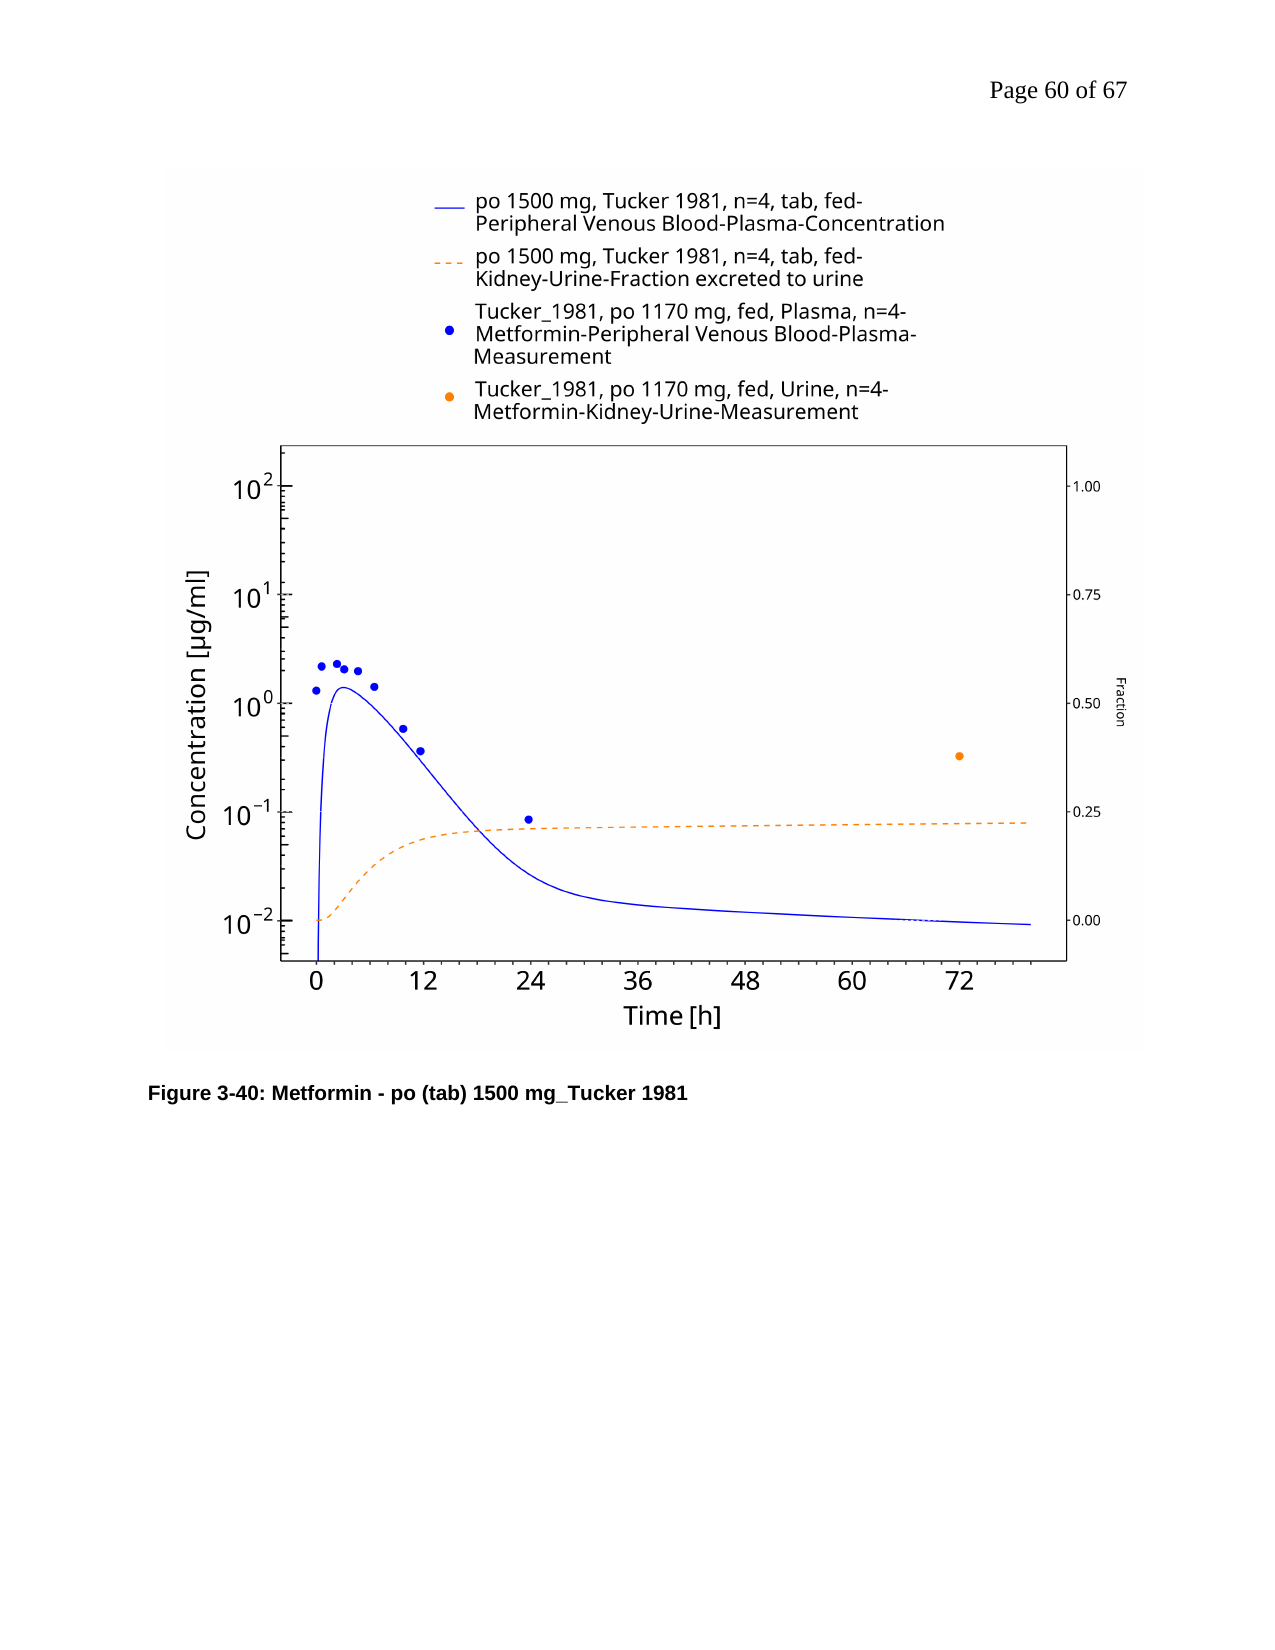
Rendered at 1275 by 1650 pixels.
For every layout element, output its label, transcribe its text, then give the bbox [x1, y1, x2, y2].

picture [166, 166, 1146, 1051]
text Figure 3-40: Metformin - po (tab) 1500 mg_Tucker 1981 [148, 1081, 1127, 1105]
